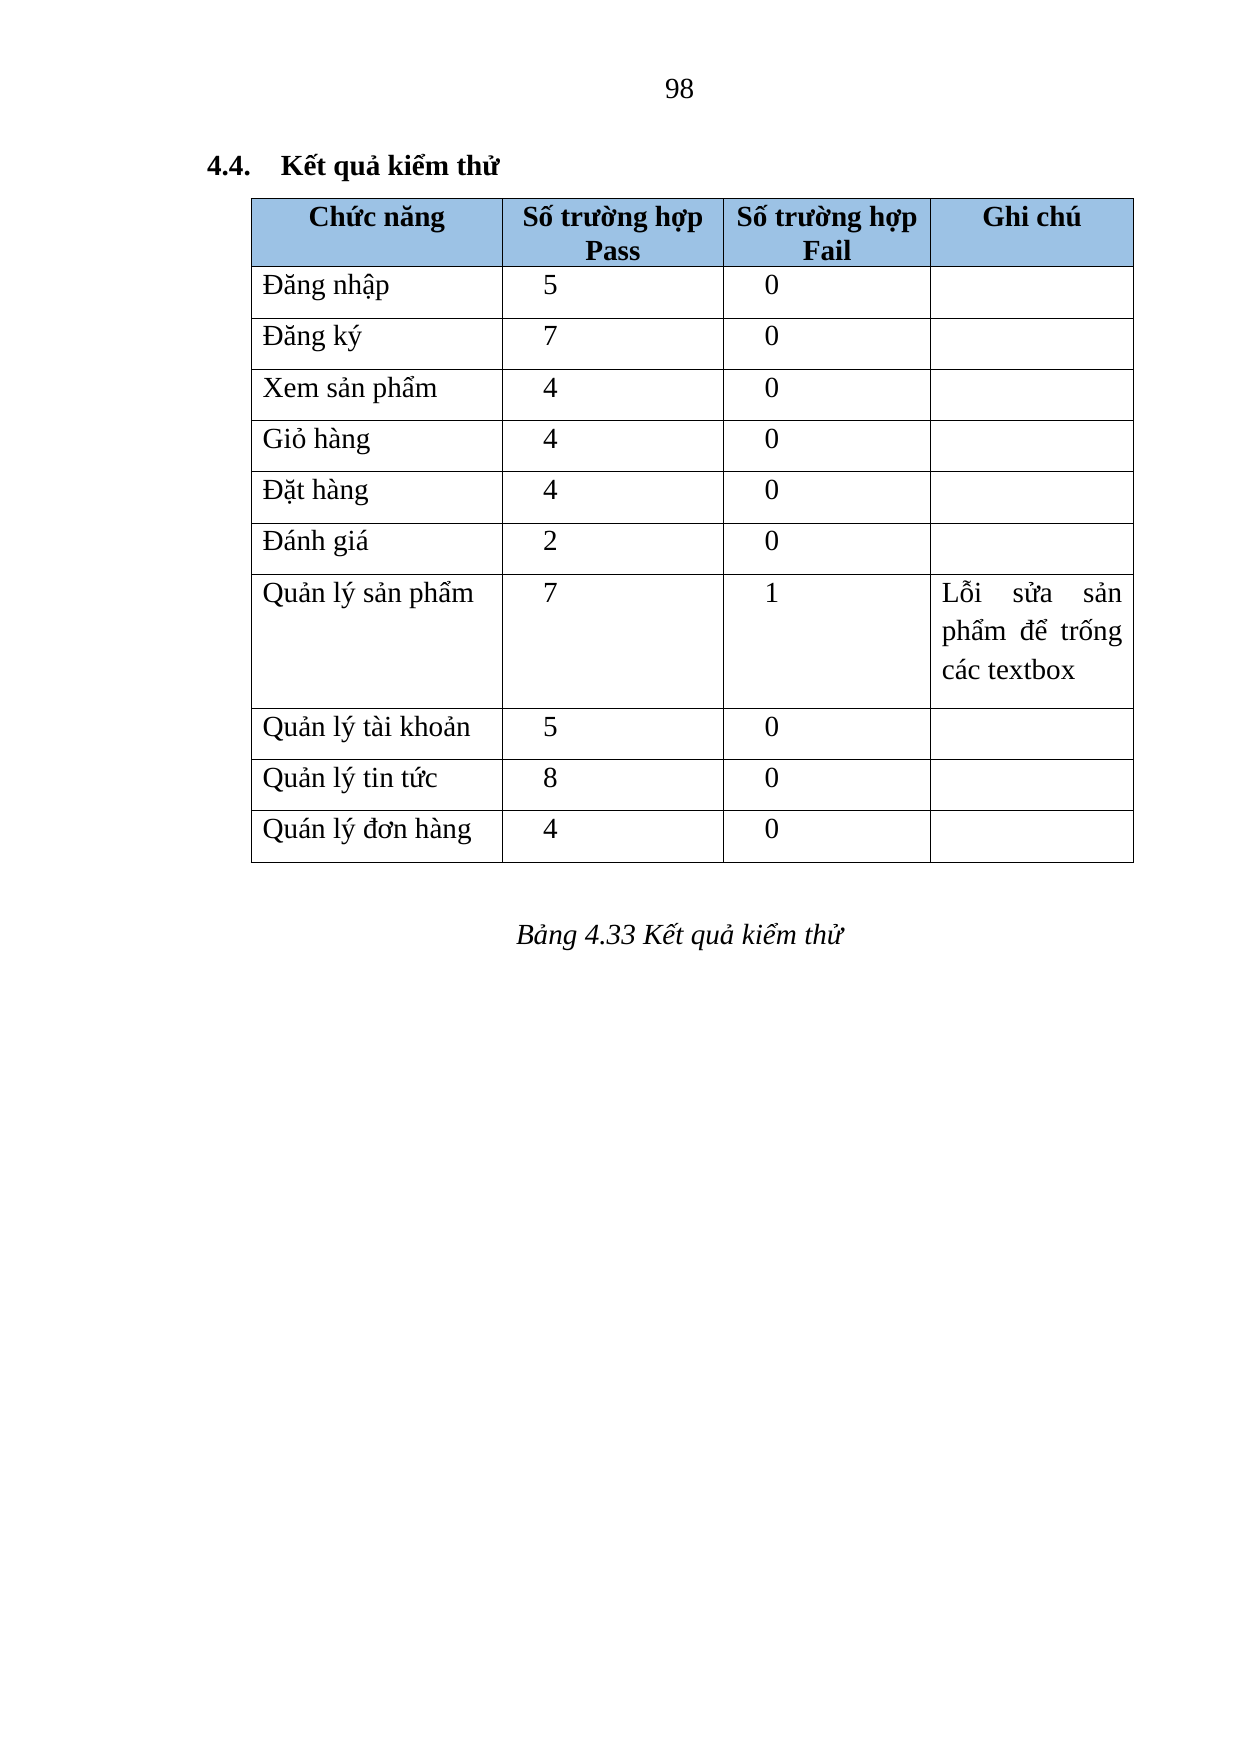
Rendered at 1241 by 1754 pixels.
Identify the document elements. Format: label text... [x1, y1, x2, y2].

table_cell 4 [503, 370, 723, 420]
table_cell Đăng nhập [252, 267, 502, 317]
table_cell Đánh giá [252, 524, 502, 574]
table_cell 0 [724, 472, 930, 522]
table_cell 0 [724, 811, 930, 862]
table_cell [931, 524, 1133, 574]
subtitle 4.4. Kết quả kiểm thử [207, 148, 1122, 181]
table_header Ghi chú [931, 199, 1133, 266]
table_cell 8 [503, 760, 723, 810]
table_cell 1 [724, 575, 930, 708]
table_cell 7 [503, 575, 723, 708]
table_cell Giỏ hàng [252, 421, 502, 471]
table_cell Quán lý đơn hàng [252, 811, 502, 862]
table_cell [931, 421, 1133, 471]
table_cell [931, 267, 1133, 317]
table_cell Đặt hàng [252, 472, 502, 522]
table_cell [931, 709, 1133, 759]
table_header Số trường hợp Fail [724, 199, 930, 266]
table_cell 0 [724, 709, 930, 759]
table_cell Quản lý tin tức [252, 760, 502, 810]
table_cell 4 [503, 421, 723, 471]
table_header Số trường hợp Pass [503, 199, 723, 266]
table_cell 5 [503, 709, 723, 759]
table_cell 4 [503, 472, 723, 522]
table_cell 0 [724, 524, 930, 574]
table_cell 0 [724, 421, 930, 471]
table_cell 7 [503, 319, 723, 369]
table_cell 0 [724, 370, 930, 420]
table_cell Quản lý sản phẩm [252, 575, 502, 708]
table_cell [931, 811, 1133, 862]
table_cell [931, 472, 1133, 522]
table_cell 4 [503, 811, 723, 862]
table_cell Xem sản phẩm [252, 370, 502, 420]
table_cell 0 [724, 267, 930, 317]
table_cell 2 [503, 524, 723, 574]
table_cell [931, 760, 1133, 810]
table_cell Quản lý tài khoản [252, 709, 502, 759]
table_cell [931, 370, 1133, 420]
table_header Chức năng [252, 199, 502, 266]
table_cell 0 [724, 760, 930, 810]
table_cell Lỗi sửa sản phẩm để trống các textbox [931, 575, 1133, 708]
table_cell [931, 319, 1133, 369]
table_cell 0 [724, 319, 930, 369]
table_cell 5 [503, 267, 723, 317]
table_cell Đăng ký [252, 319, 502, 369]
